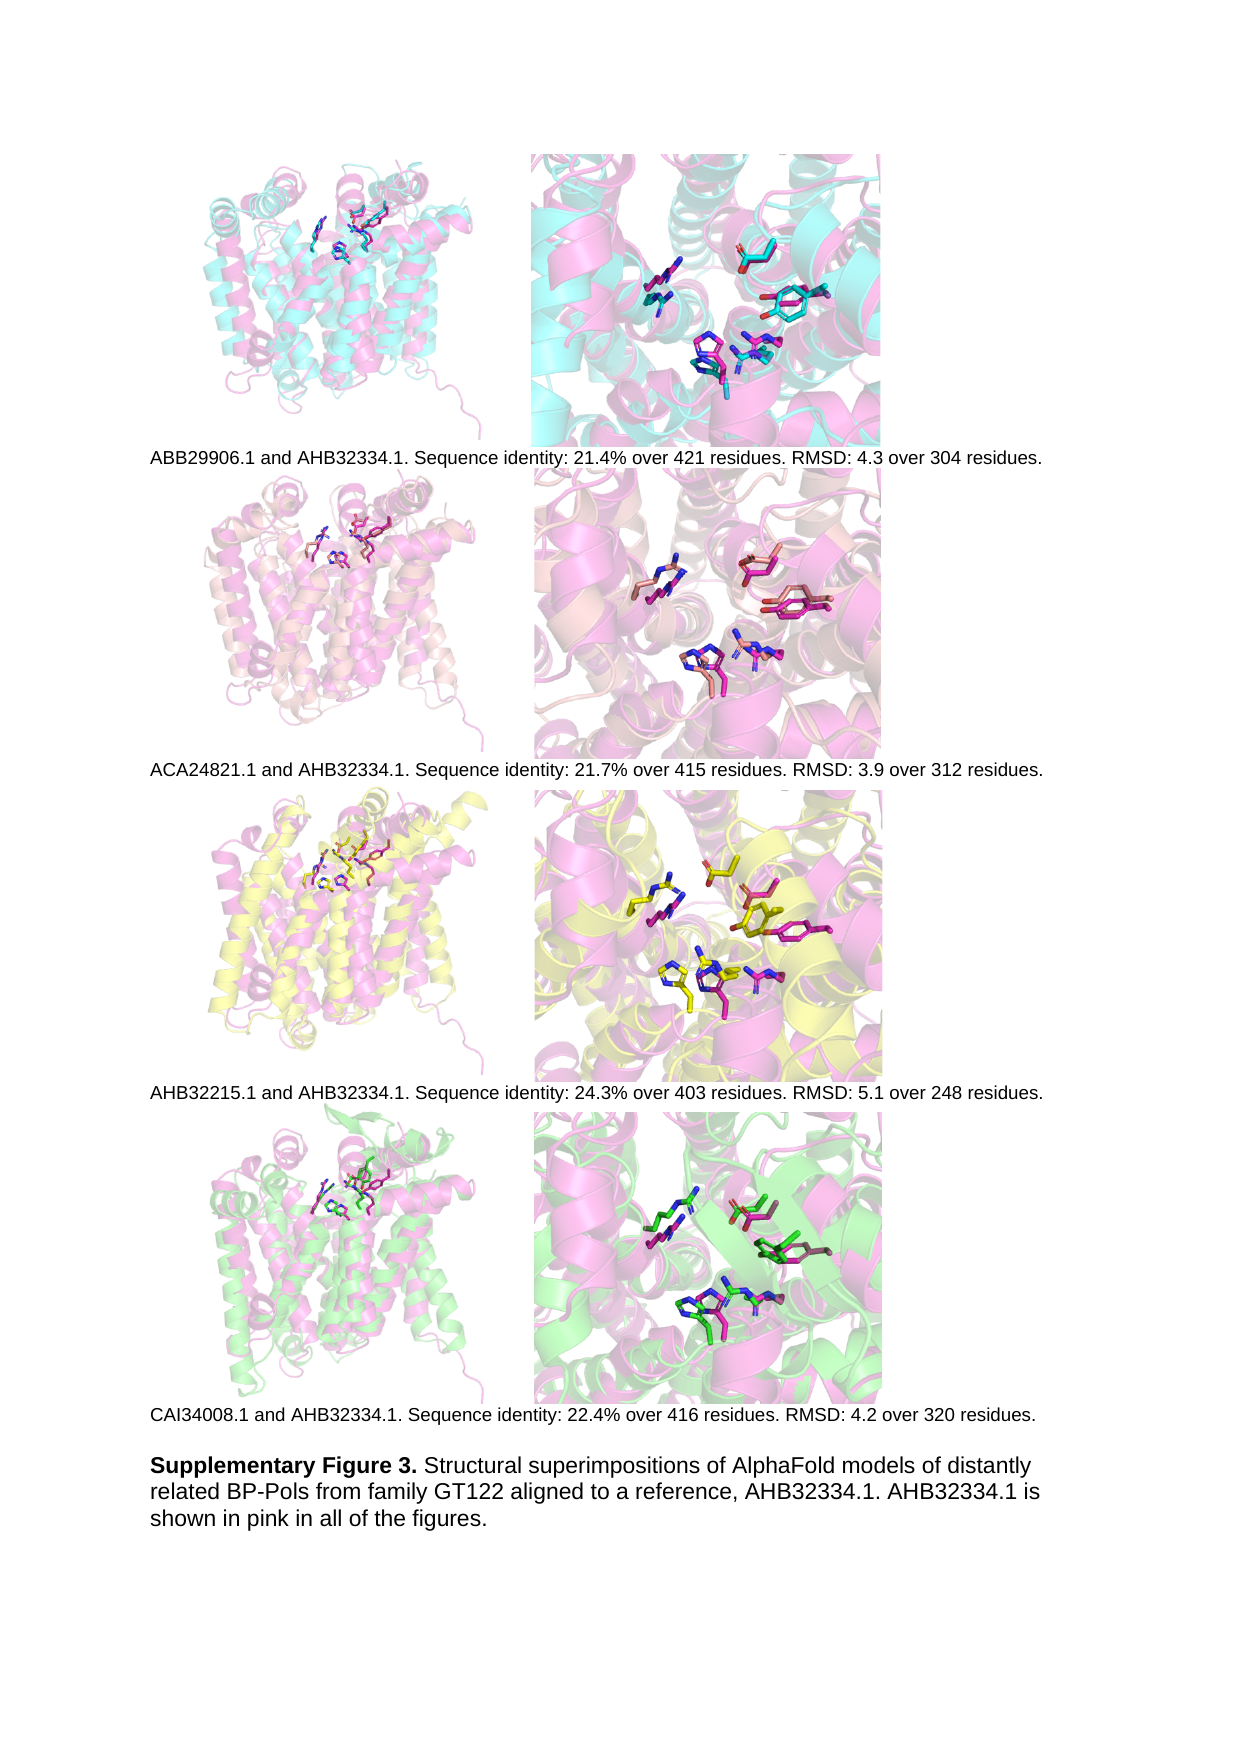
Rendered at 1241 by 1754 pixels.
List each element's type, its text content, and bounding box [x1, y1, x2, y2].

picture [150, 780, 883, 1082]
picture [150, 1103, 882, 1404]
text ACA24821.1 and AHB32334.1. Sequence identity: 21.7% over 415 residues. RMSD: 3.9 over 312 residues. [150, 759, 1090, 780]
picture [150, 468, 881, 759]
text ABB29906.1 and AHB32334.1. Sequence identity: 21.4% over 421 residues. RMSD: 4.3 over 304 residues. [150, 447, 1090, 469]
text Supplementary Figure 3. Structural superimpositions of AlphaFold models of distantly related BP-Pols from family GT122 aligned to a reference, AHB32334.1. AHB32334.1 is shown in pink in all of the figures. [150, 1452, 1090, 1531]
text CAI34008.1 and AHB32334.1. Sequence identity: 22.4% over 416 residues. RMSD: 4.2 over 320 residues. [150, 1404, 1090, 1426]
picture [150, 150, 881, 447]
